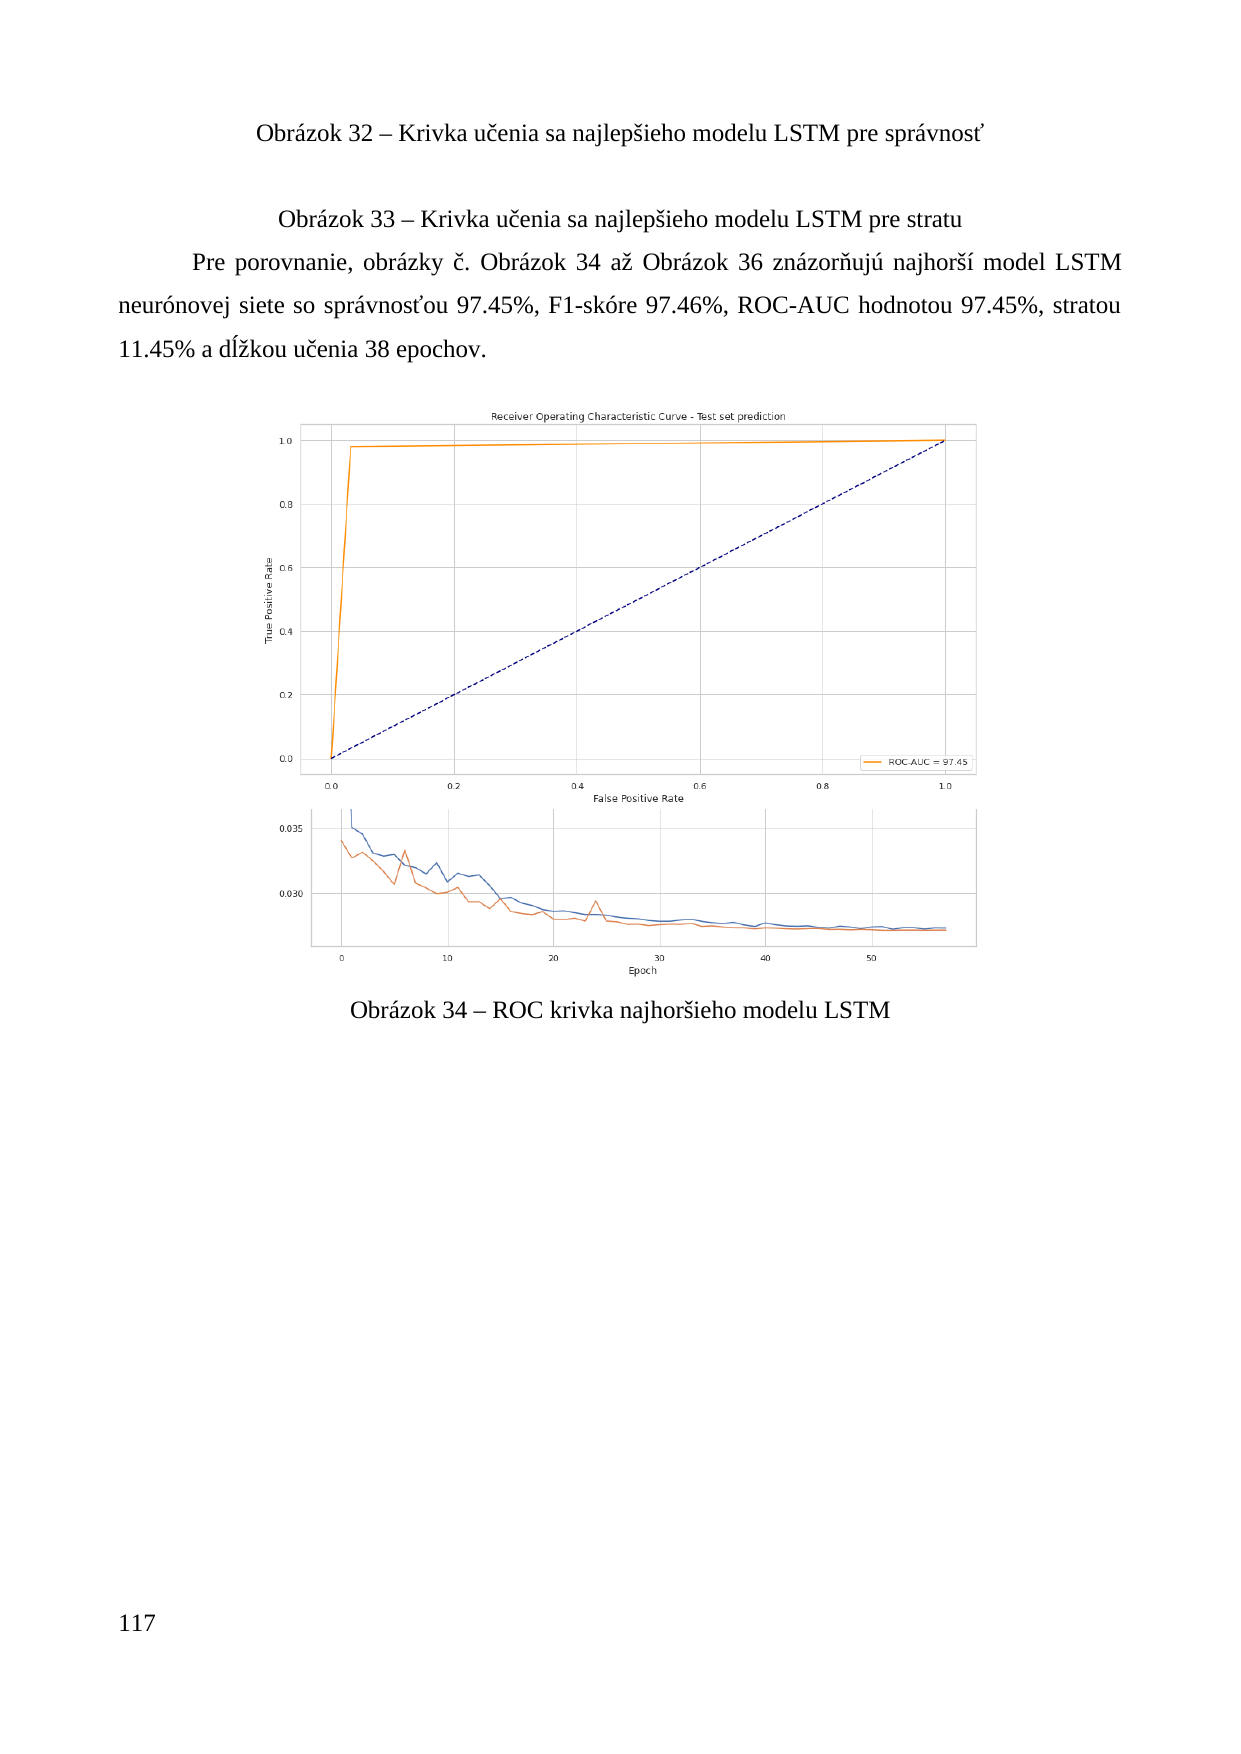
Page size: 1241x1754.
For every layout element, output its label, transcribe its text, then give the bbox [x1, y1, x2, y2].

picture [259, 406, 981, 981]
text Pre porovnanie, obrázky č. 34 až 36 znázorňujú najhorší model LSTM neurónovej siete so správnosťou 97.45%, F1-skóre 97.46%, ROC-AUC hodnotou 97.45%, stratou 11.45% a dĺžkou učenia 38 epochov. [118, 247, 1122, 362]
text Obrázok 33 – Krivka učenia sa najlepšieho modelu LSTM pre stratu [118, 204, 1122, 233]
text Obrázok 32 – Krivka učenia sa najlepšieho modelu LSTM pre správnosť [118, 118, 1122, 147]
